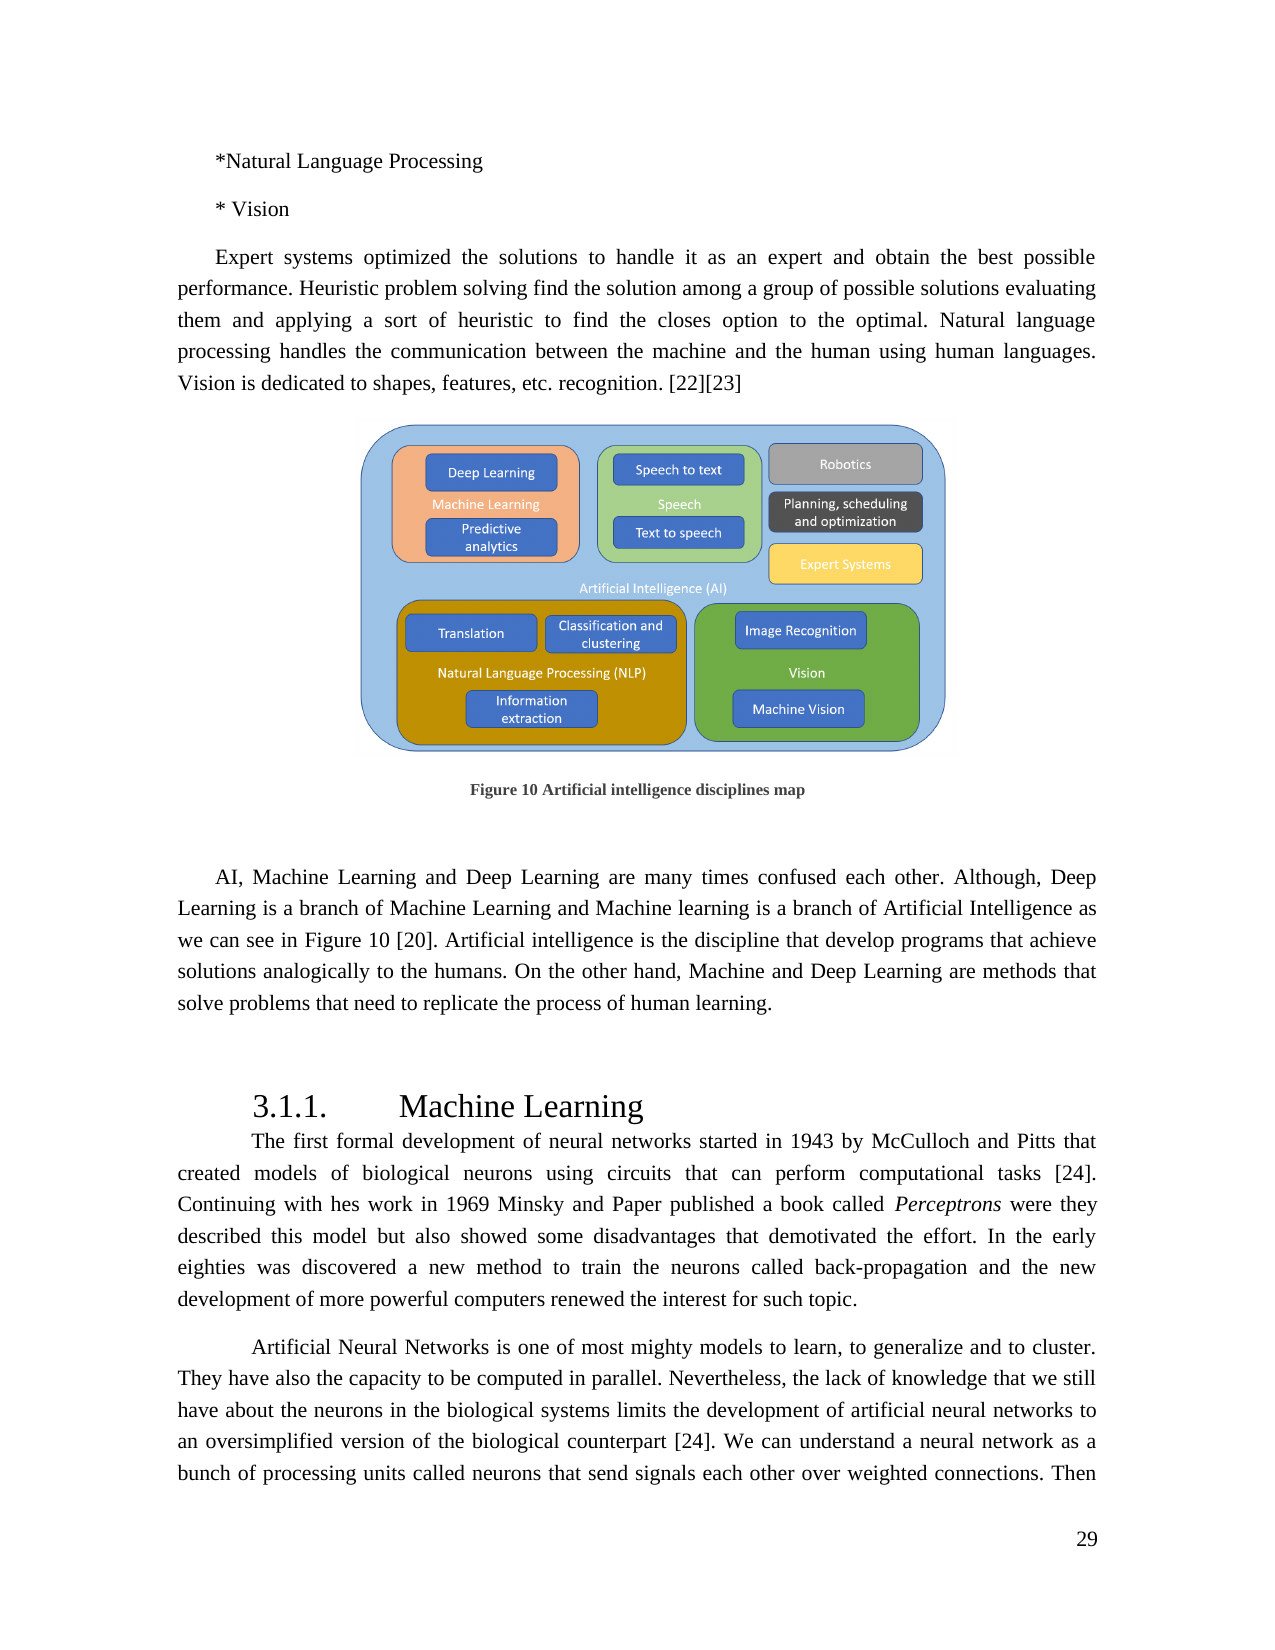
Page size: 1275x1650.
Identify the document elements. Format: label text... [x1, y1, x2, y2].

subtitle Machine Learning [252, 1086, 1098, 1124]
text The first formal development of neural networks started in 1943 by McCulloch and Pitts that created models of biological neurons using circuits that can perform computational tasks [24]. Continuing with hes work in 1969 Minsky and Paper published a book called Perceptrons were they described this model but also showed some disadvantages that demotivated the effort. In the early eighties was discovered a new method to train the neurons called back-propagation and the new development of more powerful computers renewed the interest for such topic. [177, 1128, 1098, 1311]
text Expert systems optimized the solutions to handle it as an expert and obtain the best possible performance. Heuristic problem solving find the solution among a group of possible solutions evaluating them and applying a sort of heuristic to find the closes option to the optimal. Natural language processing handles the communication between the machine and the human using human languages. Vision is dedicated to shapes, features, etc. recognition. [22][23] [177, 244, 1098, 395]
text AI, Machine Learning and Deep Learning are many times confused each other. Although, Deep Learning is a branch of Machine Learning and Machine learning is a branch of Artificial Intelligence as we can see in Figure 10 [20]. Artificial intelligence is the discipline that develop programs that achieve solutions analogically to the humans. On the other hand, Machine and Deep Learning are methods that solve problems that need to replicate the process of human learning. [177, 864, 1098, 1015]
picture [354, 417, 958, 757]
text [177, 1334, 1098, 1485]
text * Vision [177, 196, 1098, 221]
text *Natural Language Processing [177, 148, 1098, 173]
text Figure 10 Artificial intelligence disciplines map [177, 780, 1098, 799]
